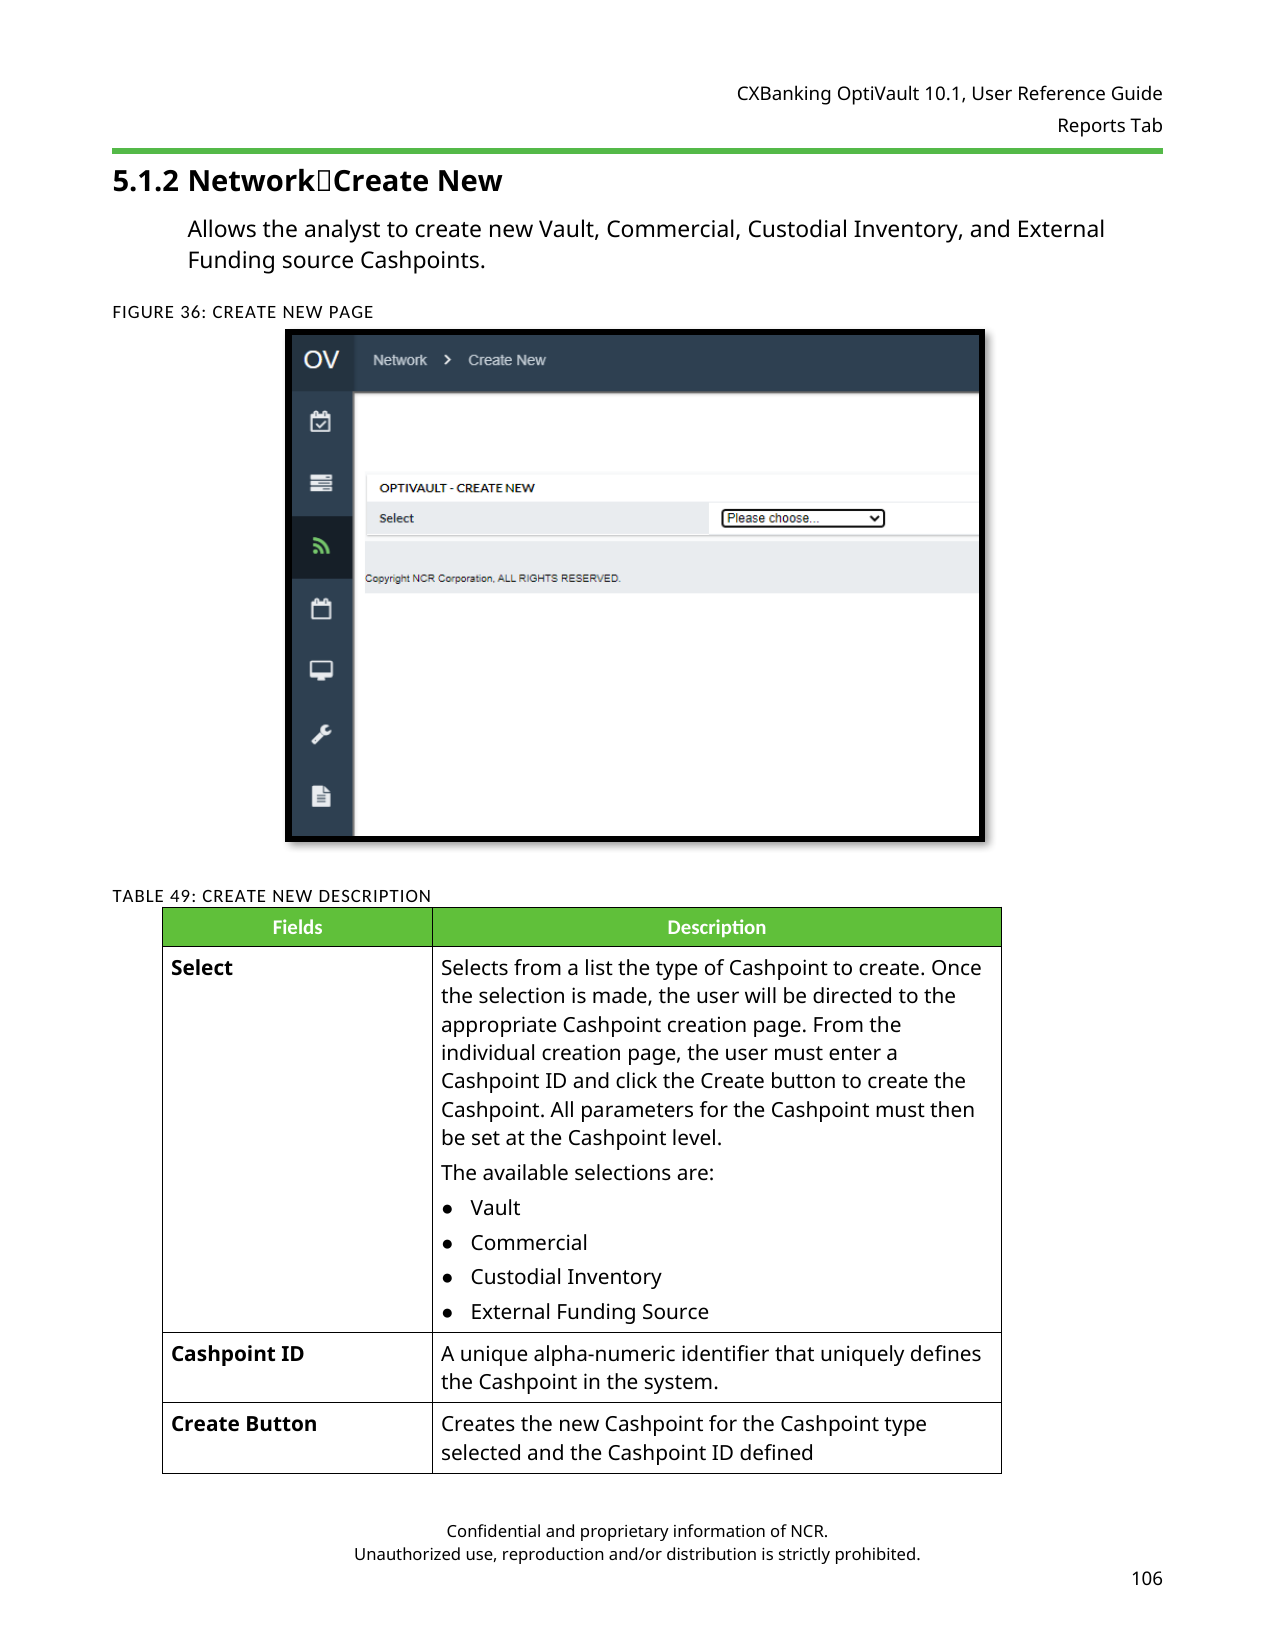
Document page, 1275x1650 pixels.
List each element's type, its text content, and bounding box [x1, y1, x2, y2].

text Allows the analyst to create new Vault, Commercial, Custodial Inventory, and External Funding source Cashpoints. [187, 212, 1163, 275]
table_cell A unique alpha-numeric identifier that uniquely defines the Cashpoint in the system. [433, 1333, 1001, 1402]
table_cell Select [163, 947, 432, 1332]
table_cell Create Button [163, 1403, 432, 1472]
table_cell Selects from a list the type of Cashpoint to create. Once the selection is made, the user will be directed to the appropriate Cashpoint creation page. From the individual creation page, the user must enter a Cashpoint ID and click the Create button to create the Cashpoint. All parameters for the Cashpoint must then be set at the Cashpoint level. The available selections are: Vault Commercial Custodial Inventory External Funding Source [433, 947, 1001, 1332]
table_header Description [433, 908, 1001, 946]
table_header Fields [163, 908, 432, 946]
table_cell Cashpoint ID [163, 1333, 432, 1402]
picture [292, 335, 979, 836]
table_cell Creates the new Cashpoint for the Cashpoint type selected and the Cashpoint ID defined [433, 1403, 1001, 1472]
subtitle NetworkCreate New [112, 160, 1163, 200]
